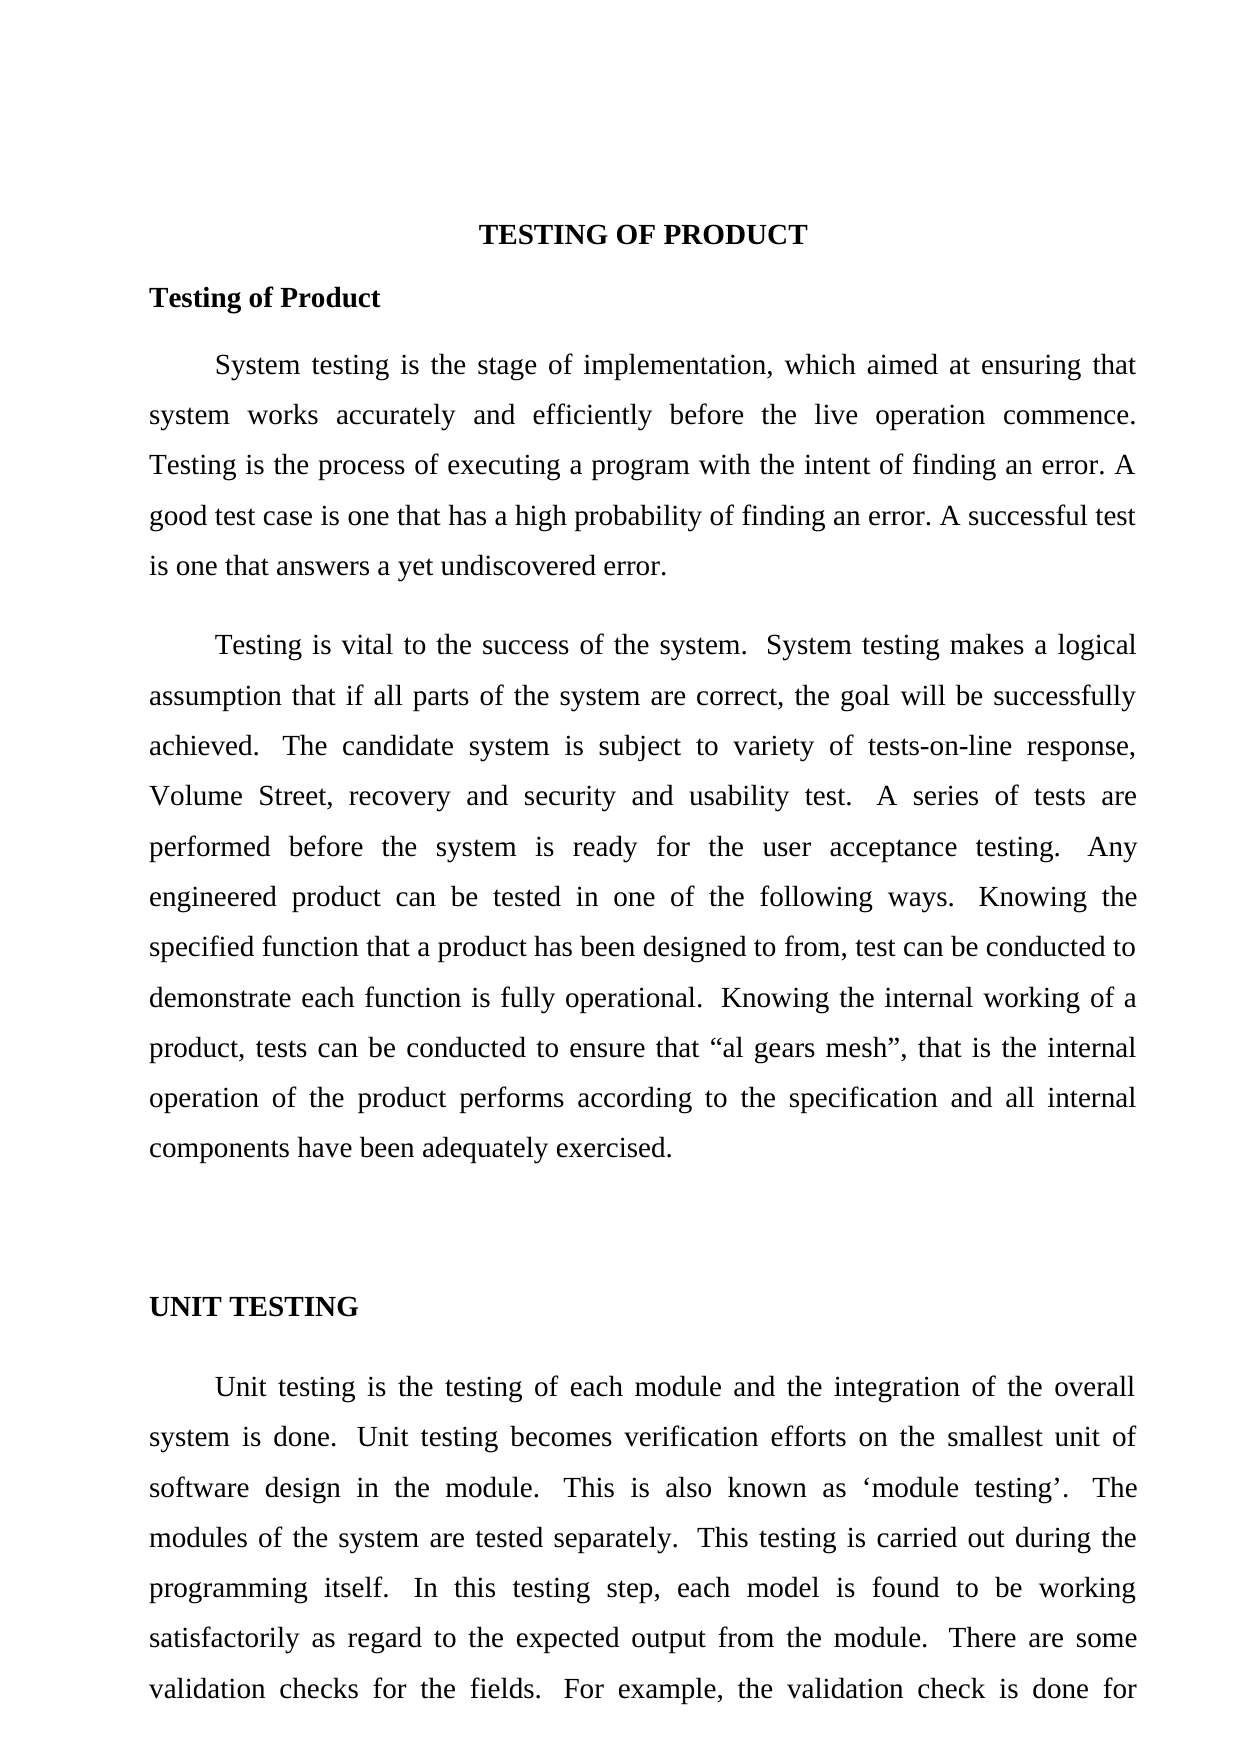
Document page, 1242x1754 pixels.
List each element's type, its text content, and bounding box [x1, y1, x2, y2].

text System testing is the stage of implementation, which aimed at ensuring that system works accurately and efficiently before the live operation commence. Testing is the process of executing a program with the intent of finding an error. A good test case is one that has a high probability of finding an error. A successful test is one that answers a yet undiscovered error. [149, 347, 1137, 582]
text Testing of Product [149, 280, 1137, 313]
text TESTING OF PRODUCT [149, 217, 1137, 251]
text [149, 1369, 1137, 1704]
text UNIT TESTING [149, 1289, 1137, 1323]
text Testing is vital to the success of the system. System testing makes a logical assumption that if all parts of the system are correct, the goal will be successfully achieved. The candidate system is subject to variety of tests-on-line response, Volume Street, recovery and security and usability test. A series of tests are performed before the system is ready for the user acceptance testing. Any engineered product can be tested in one of the following ways. Knowing the specified function that a product has been designed to from, test can be conducted to demonstrate each function is fully operational. Knowing the internal working of a product, tests can be conducted to ensure that “al gears mesh”, that is the internal operation of the product performs according to the specification and all internal components have been adequately exercised. [149, 627, 1137, 1164]
